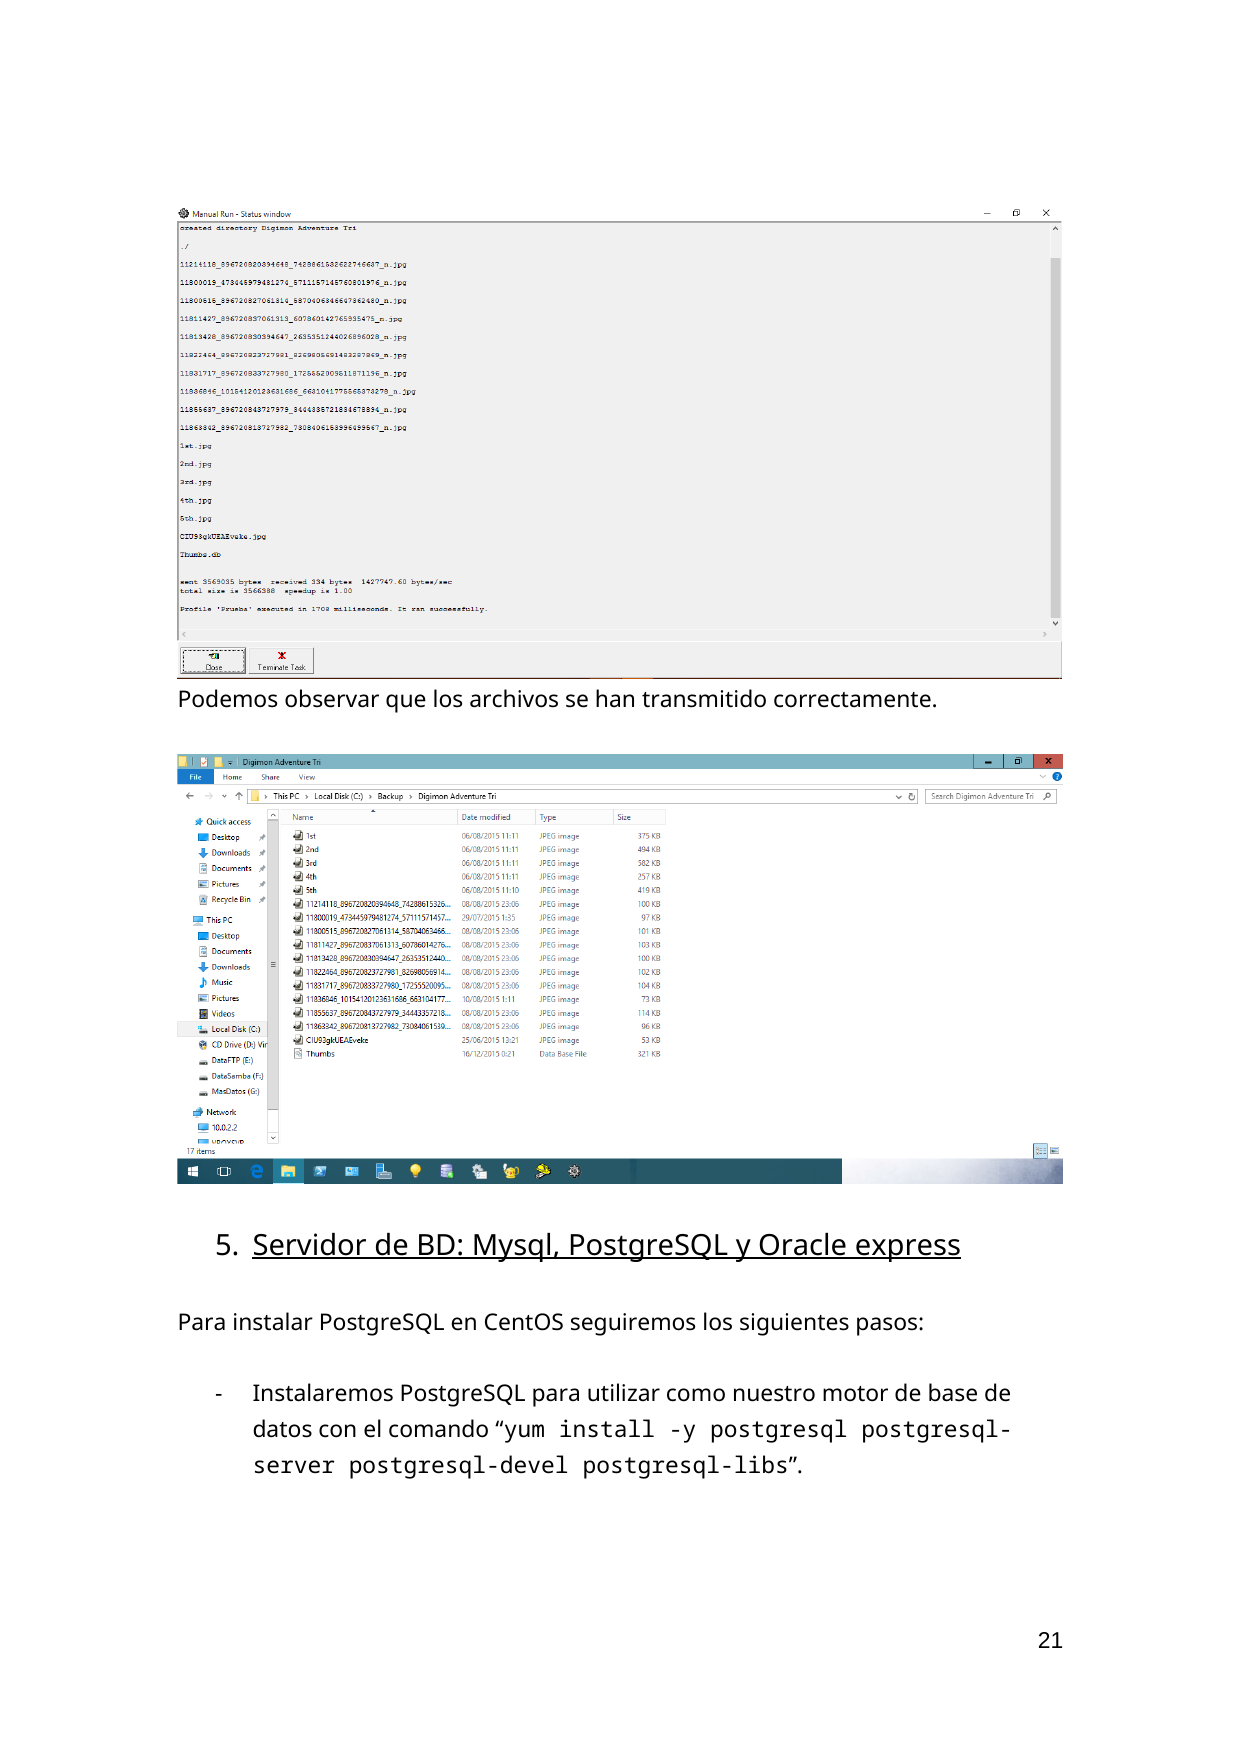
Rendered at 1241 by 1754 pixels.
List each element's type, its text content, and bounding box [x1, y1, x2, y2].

list Servidor de BD: Mysql, PostgreSQL y Oracle express [215, 1224, 1063, 1263]
text Para instalar PostgreSQL en CentOS seguiremos los siguientes pasos: [177, 1305, 1063, 1337]
list Instalaremos PostgreSQL para utilizar como nuestro motor de base de datos con el comando “yum install -y postgresql postgresql-server postgresql-devel postgresql-libs”. [215, 1377, 1063, 1480]
picture [177, 754, 1063, 1184]
text Podemos observar que los archivos se han transmitido correctamente. [177, 683, 1063, 714]
picture [177, 206, 1062, 679]
